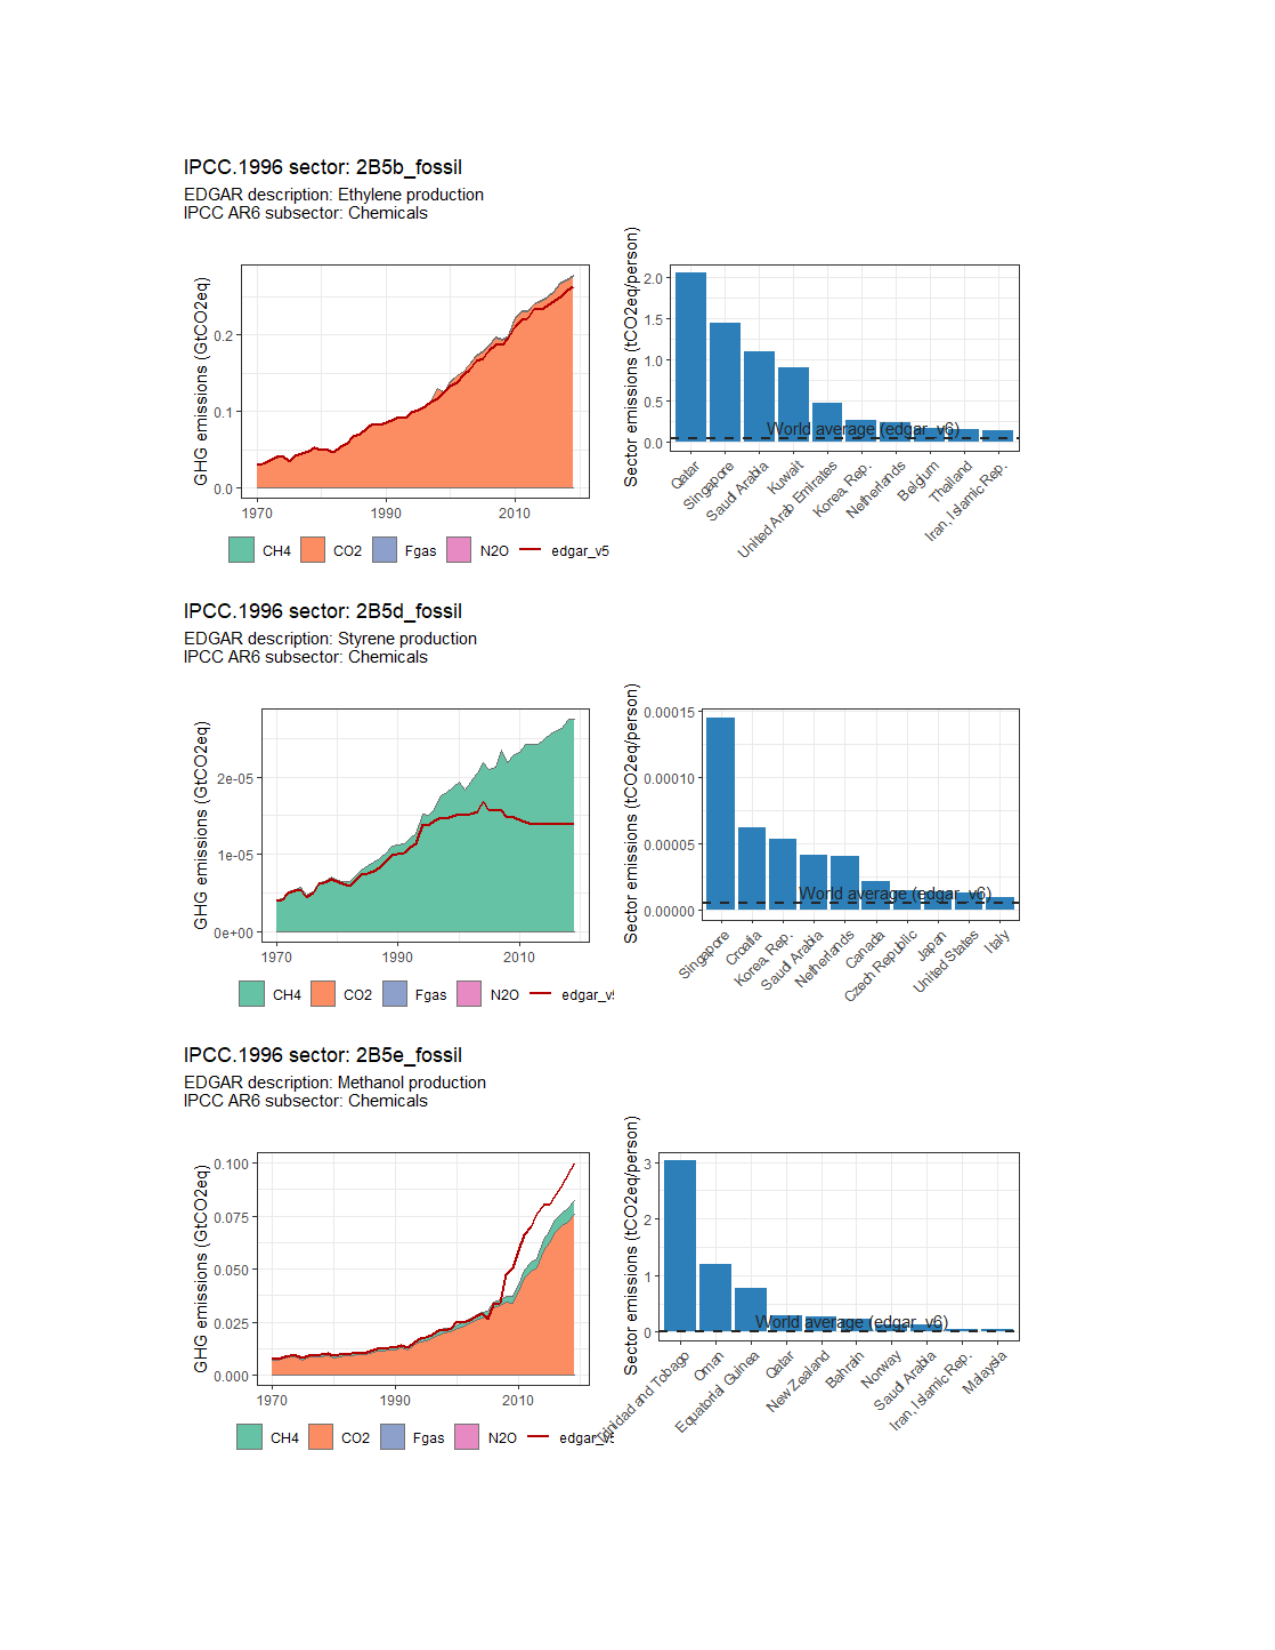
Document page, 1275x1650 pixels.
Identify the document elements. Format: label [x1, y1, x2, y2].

picture [168, 150, 1044, 588]
picture [168, 593, 1044, 1032]
picture [168, 1037, 1044, 1475]
